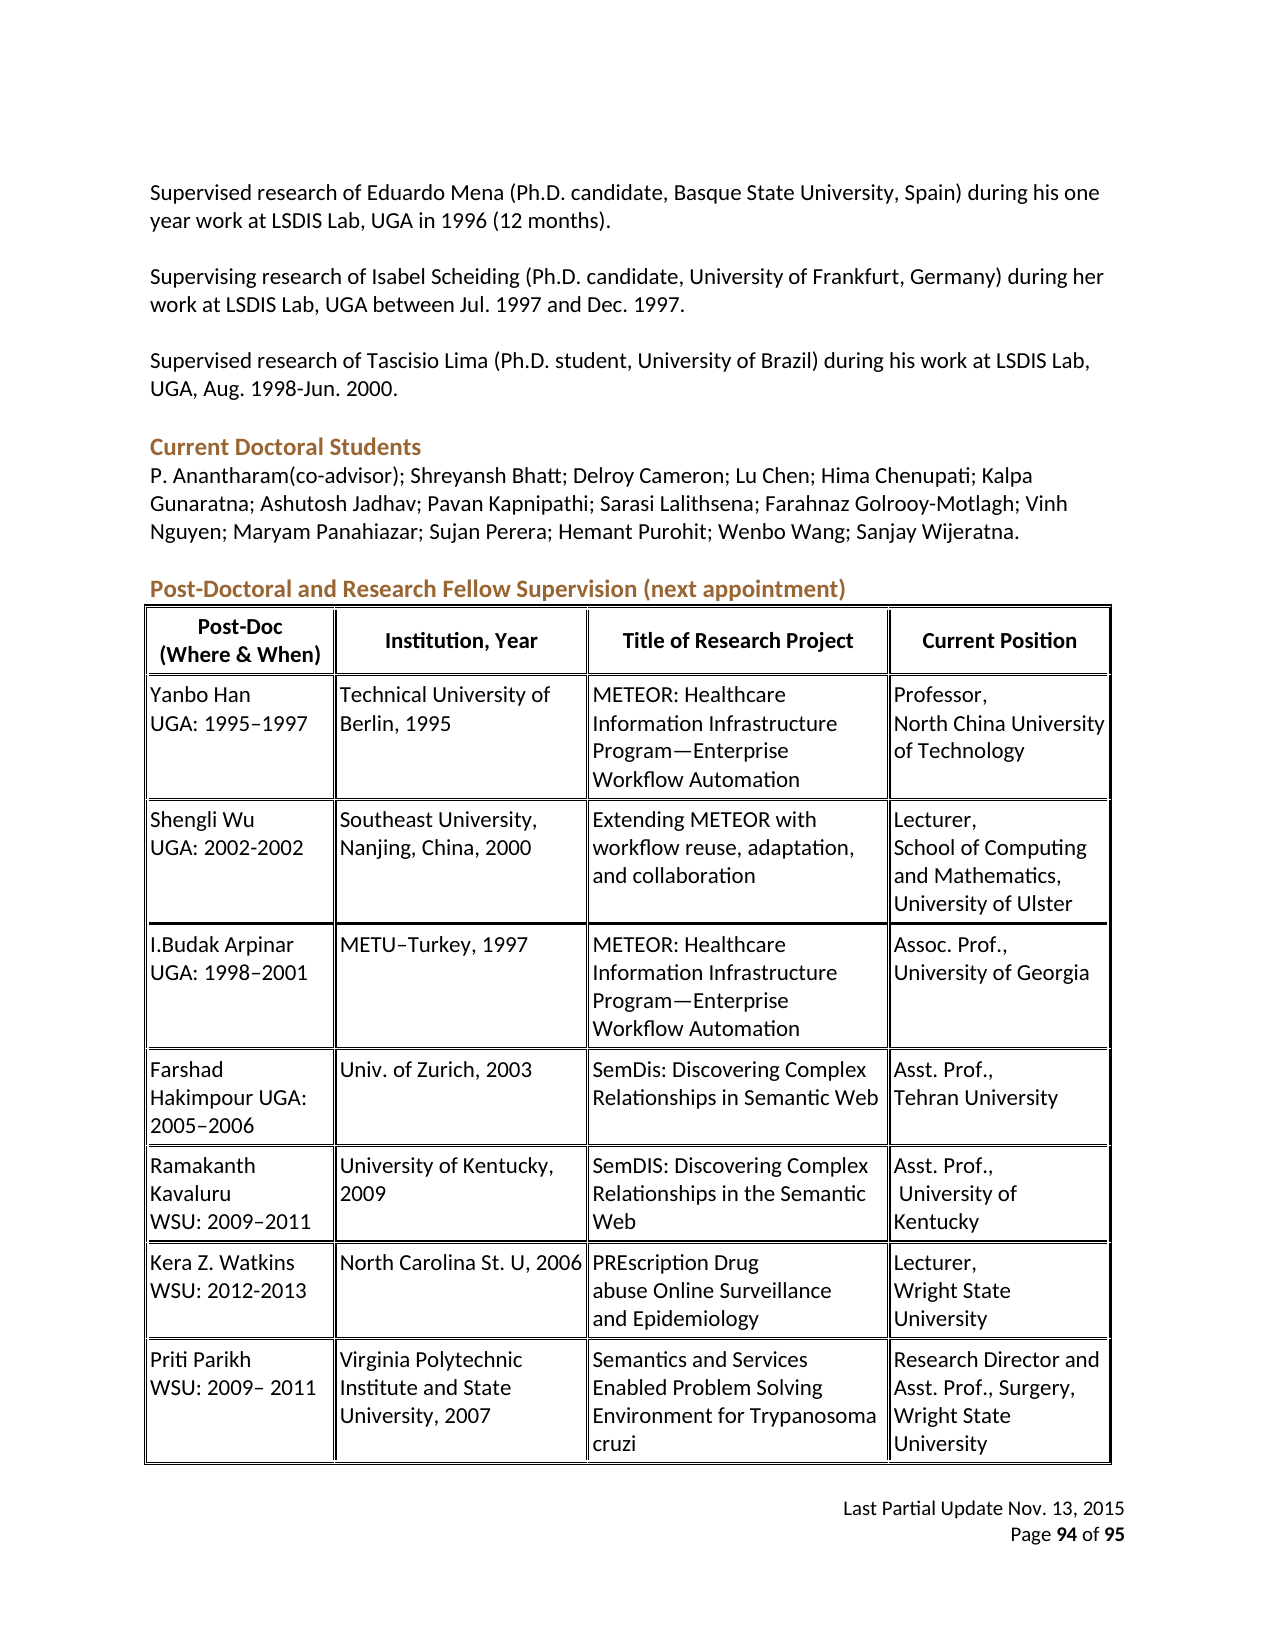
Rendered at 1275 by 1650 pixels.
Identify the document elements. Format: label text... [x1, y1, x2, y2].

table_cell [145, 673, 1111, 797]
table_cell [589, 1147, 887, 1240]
text P. Anantharam(co-advisor); Shreyansh Bhatt; Delroy Cameron; Lu Chen; Hima Chenupati; Kalpa Gunaratna; Ashutosh Jadhav; Pavan Kapnipathi; Sarasi Lalithsena; Farahnaz Golrooy-Motlagh; Vinh Nguyen; Maryam Panahiazar; Sujan Perera; Hemant Purohit; Wenbo Wang; Sanjay Wijeratna. [150, 461, 1125, 546]
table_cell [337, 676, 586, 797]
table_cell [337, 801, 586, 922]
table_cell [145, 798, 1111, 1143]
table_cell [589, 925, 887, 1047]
text Supervising research of Isabel Scheiding (Ph.D. candidate, University of Frankfurt, Germany) during her work at LSDIS Lab, UGA between Jul. 1997 and Dec. 1997. [150, 234, 1125, 318]
text Supervised research of Eduardo Mena (Ph.D. candidate, Basque State University, Spain) during his one year work at LSDIS Lab, UGA in 1996 (12 months). [150, 178, 1125, 234]
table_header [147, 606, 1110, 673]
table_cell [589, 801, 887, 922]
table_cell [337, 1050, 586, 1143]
subtitle Post-Doctoral and Research Fellow Supervision (next appointment) [150, 573, 1125, 604]
text Supervised research of Tascisio Lima (Ph.D. student, University of Brazil) during his work at LSDIS Lab, UGA, Aug. 1998-Jun. 2000. [150, 318, 1125, 402]
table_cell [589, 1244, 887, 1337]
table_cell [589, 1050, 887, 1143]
subtitle Current Doctoral Students [150, 431, 1125, 461]
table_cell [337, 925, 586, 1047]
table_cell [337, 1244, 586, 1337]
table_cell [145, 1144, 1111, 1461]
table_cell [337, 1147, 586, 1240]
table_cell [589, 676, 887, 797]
